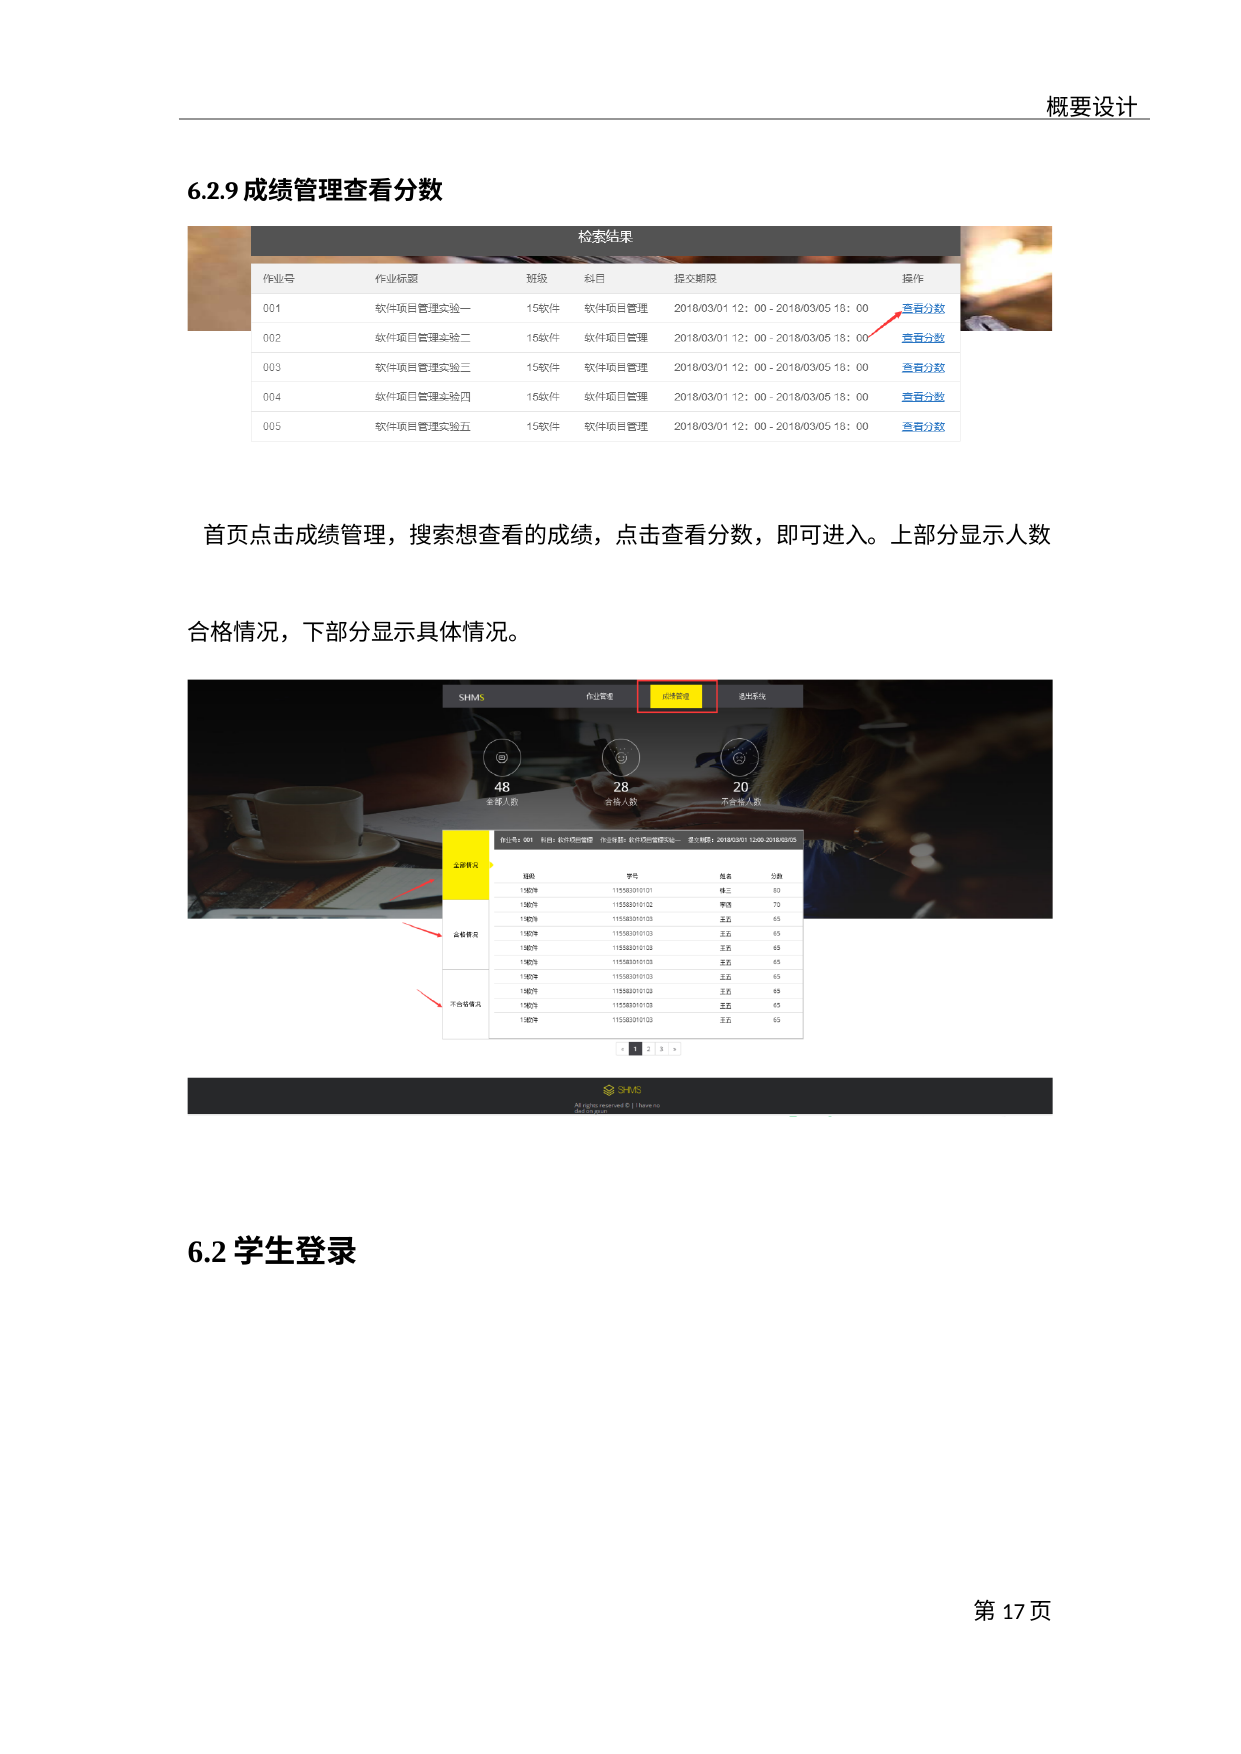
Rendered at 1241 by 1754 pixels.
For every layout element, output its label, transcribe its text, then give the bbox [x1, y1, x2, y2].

subtitle 6.2.9成绩管理查看分数 [187, 156, 1053, 221]
text 首页点击成绩管理，搜索想查看的成绩，点击查看分数，即可进入。上部分显示人数合格情况，下部分显示具体情况。 [187, 501, 1053, 663]
picture [187, 679, 1053, 1117]
subtitle 6.2学生登录 [187, 1216, 1053, 1281]
picture [187, 226, 1053, 460]
